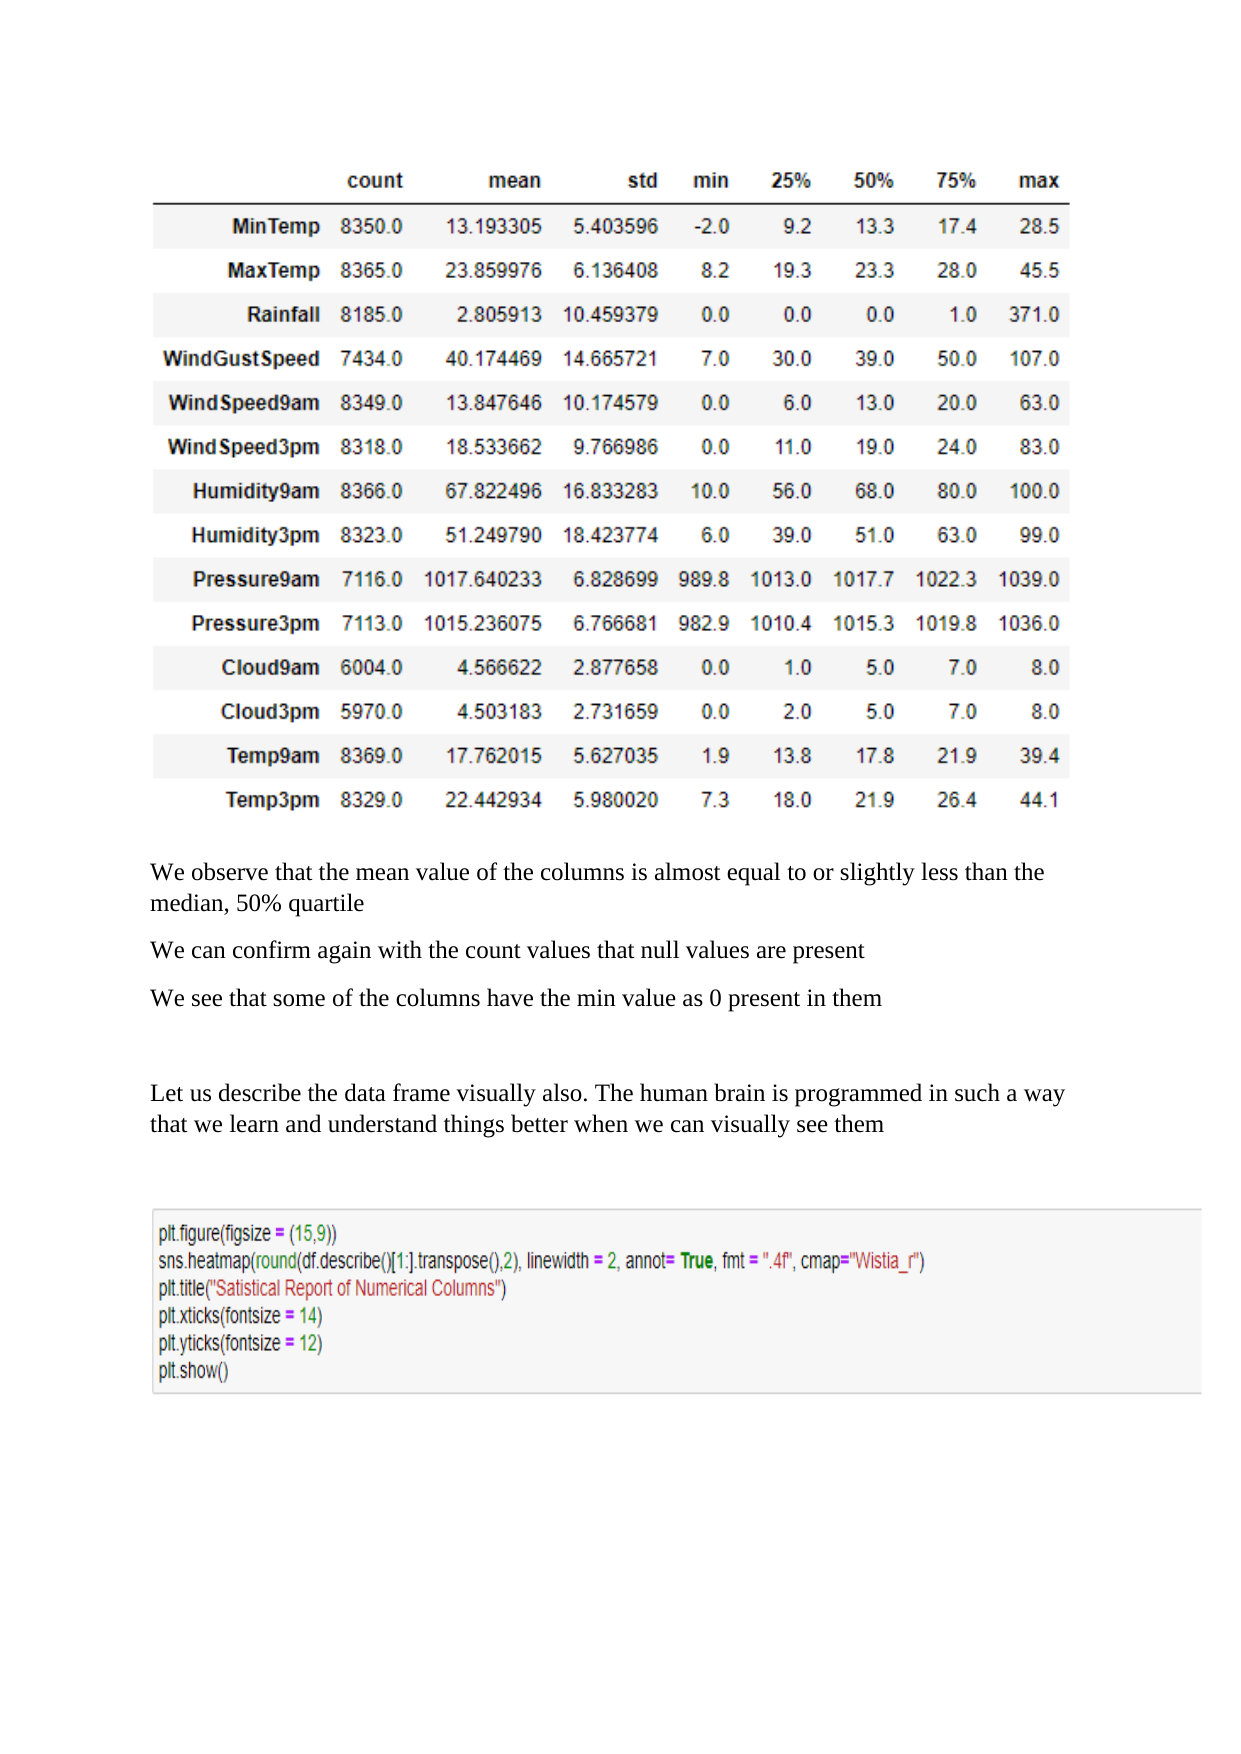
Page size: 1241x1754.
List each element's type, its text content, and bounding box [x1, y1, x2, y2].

text Let us describe the data frame visually also. The human brain is programmed in such a way that we learn and understand things better when we can visually see them [150, 1078, 1090, 1138]
picture [150, 1205, 1202, 1396]
text We observe that the mean value of the columns is almost equal to or slightly less than the median, 50% quartile [150, 857, 1090, 916]
text We can confirm again with the count values that null values are present [150, 935, 1090, 964]
text We see that some of the columns have the min value as 0 present in them [150, 983, 1090, 1012]
picture [150, 150, 1092, 838]
